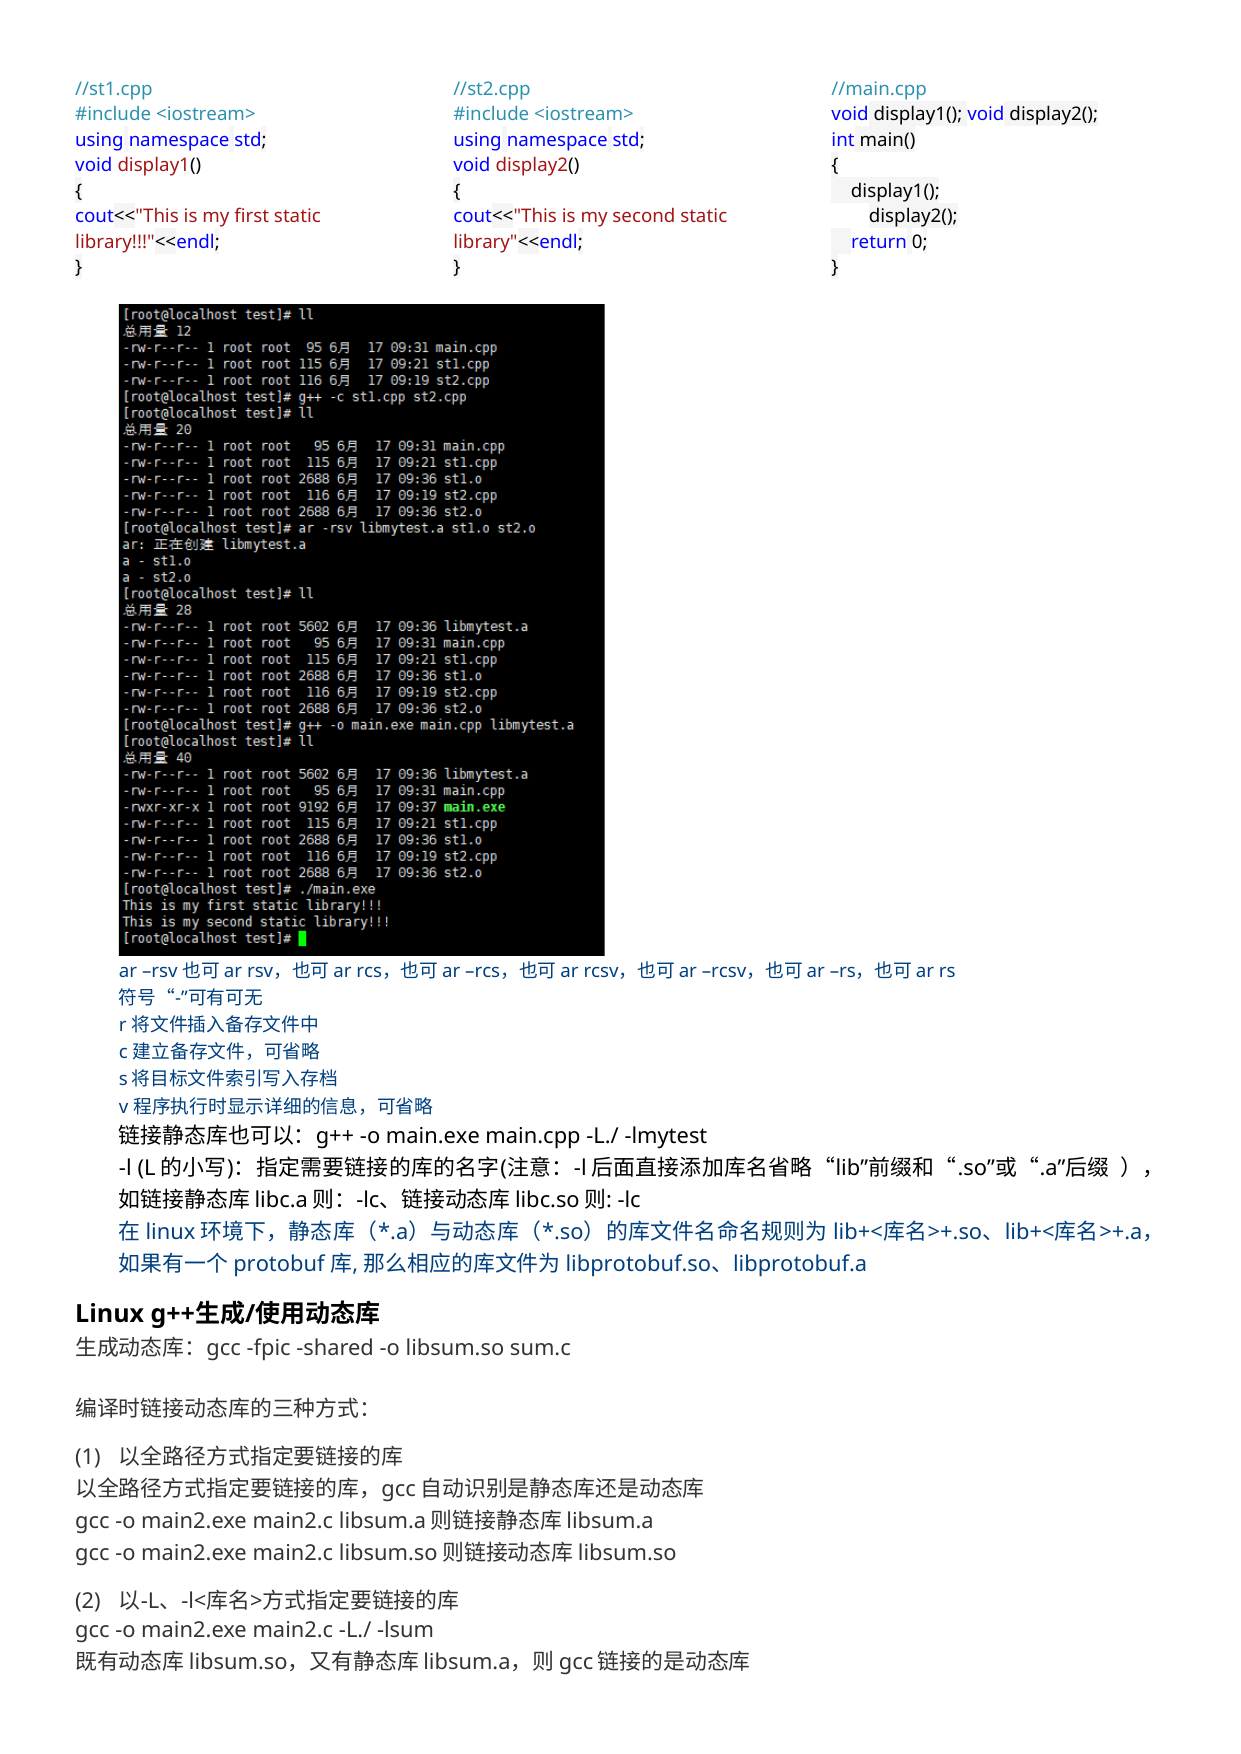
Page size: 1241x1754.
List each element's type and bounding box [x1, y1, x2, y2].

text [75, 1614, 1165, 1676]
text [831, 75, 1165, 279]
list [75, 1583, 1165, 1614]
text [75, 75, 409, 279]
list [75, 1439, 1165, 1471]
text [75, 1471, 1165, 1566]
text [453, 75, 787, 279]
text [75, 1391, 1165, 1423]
picture [118, 304, 605, 956]
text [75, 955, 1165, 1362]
